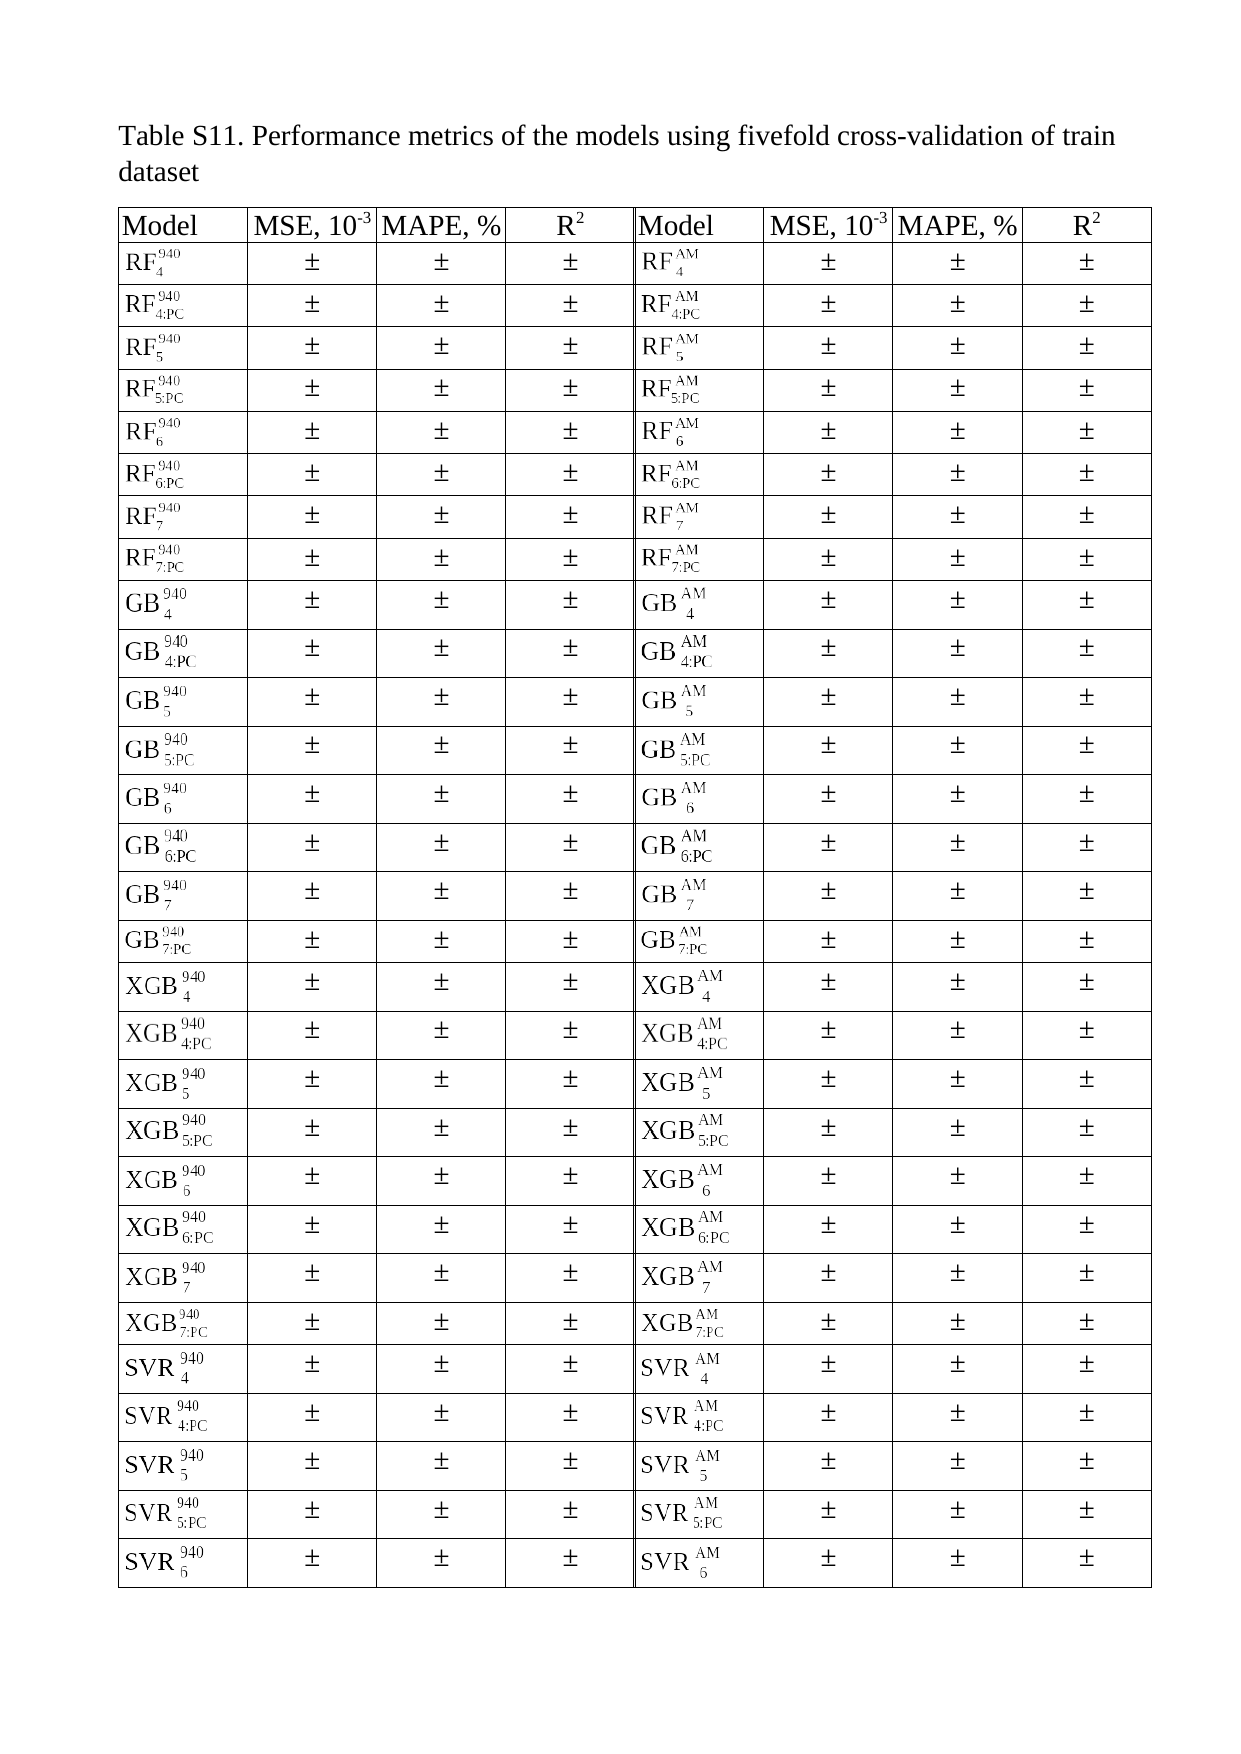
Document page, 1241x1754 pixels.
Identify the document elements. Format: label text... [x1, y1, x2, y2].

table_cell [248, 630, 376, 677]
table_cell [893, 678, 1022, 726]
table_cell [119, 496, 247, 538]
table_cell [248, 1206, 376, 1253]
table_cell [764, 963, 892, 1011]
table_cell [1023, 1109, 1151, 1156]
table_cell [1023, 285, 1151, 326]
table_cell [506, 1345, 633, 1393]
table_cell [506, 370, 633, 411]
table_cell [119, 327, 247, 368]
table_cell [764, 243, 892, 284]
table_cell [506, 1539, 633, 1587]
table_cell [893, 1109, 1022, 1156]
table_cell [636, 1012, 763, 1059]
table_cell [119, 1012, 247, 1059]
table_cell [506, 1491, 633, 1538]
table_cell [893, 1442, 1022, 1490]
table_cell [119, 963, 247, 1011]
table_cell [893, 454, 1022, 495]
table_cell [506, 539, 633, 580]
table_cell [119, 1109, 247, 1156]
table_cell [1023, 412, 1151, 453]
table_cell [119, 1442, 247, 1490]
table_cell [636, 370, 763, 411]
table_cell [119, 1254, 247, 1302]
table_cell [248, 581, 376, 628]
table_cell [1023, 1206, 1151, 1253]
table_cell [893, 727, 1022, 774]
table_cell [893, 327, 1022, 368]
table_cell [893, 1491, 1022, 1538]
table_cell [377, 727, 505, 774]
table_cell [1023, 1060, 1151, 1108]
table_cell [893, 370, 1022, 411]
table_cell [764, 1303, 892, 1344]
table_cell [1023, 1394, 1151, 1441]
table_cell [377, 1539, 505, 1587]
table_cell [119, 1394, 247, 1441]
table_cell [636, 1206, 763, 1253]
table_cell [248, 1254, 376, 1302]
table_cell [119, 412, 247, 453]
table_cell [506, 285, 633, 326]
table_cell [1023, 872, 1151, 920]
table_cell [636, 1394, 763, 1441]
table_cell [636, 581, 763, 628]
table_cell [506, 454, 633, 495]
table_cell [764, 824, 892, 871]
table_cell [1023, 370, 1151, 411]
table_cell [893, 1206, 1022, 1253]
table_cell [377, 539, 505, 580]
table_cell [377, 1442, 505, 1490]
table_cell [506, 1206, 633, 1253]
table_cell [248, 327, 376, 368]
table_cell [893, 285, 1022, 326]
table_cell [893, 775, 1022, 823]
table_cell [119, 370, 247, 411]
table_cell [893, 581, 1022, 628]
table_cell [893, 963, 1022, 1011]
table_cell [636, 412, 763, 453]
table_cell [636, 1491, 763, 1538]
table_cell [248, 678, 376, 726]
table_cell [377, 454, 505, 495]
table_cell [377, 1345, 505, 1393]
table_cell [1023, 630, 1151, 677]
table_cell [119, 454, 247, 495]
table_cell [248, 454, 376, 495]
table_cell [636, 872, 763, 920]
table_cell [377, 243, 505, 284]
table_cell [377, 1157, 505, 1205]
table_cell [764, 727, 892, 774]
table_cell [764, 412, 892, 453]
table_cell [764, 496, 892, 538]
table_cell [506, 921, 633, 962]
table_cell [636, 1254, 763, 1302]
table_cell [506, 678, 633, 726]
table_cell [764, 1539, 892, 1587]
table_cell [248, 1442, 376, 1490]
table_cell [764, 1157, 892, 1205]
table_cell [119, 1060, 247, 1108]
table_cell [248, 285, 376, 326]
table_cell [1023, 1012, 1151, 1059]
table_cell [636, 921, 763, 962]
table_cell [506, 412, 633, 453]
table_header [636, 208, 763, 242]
text Table S11. Performance metrics of the models using fivefold cross-validation of train dataset [118, 118, 1152, 188]
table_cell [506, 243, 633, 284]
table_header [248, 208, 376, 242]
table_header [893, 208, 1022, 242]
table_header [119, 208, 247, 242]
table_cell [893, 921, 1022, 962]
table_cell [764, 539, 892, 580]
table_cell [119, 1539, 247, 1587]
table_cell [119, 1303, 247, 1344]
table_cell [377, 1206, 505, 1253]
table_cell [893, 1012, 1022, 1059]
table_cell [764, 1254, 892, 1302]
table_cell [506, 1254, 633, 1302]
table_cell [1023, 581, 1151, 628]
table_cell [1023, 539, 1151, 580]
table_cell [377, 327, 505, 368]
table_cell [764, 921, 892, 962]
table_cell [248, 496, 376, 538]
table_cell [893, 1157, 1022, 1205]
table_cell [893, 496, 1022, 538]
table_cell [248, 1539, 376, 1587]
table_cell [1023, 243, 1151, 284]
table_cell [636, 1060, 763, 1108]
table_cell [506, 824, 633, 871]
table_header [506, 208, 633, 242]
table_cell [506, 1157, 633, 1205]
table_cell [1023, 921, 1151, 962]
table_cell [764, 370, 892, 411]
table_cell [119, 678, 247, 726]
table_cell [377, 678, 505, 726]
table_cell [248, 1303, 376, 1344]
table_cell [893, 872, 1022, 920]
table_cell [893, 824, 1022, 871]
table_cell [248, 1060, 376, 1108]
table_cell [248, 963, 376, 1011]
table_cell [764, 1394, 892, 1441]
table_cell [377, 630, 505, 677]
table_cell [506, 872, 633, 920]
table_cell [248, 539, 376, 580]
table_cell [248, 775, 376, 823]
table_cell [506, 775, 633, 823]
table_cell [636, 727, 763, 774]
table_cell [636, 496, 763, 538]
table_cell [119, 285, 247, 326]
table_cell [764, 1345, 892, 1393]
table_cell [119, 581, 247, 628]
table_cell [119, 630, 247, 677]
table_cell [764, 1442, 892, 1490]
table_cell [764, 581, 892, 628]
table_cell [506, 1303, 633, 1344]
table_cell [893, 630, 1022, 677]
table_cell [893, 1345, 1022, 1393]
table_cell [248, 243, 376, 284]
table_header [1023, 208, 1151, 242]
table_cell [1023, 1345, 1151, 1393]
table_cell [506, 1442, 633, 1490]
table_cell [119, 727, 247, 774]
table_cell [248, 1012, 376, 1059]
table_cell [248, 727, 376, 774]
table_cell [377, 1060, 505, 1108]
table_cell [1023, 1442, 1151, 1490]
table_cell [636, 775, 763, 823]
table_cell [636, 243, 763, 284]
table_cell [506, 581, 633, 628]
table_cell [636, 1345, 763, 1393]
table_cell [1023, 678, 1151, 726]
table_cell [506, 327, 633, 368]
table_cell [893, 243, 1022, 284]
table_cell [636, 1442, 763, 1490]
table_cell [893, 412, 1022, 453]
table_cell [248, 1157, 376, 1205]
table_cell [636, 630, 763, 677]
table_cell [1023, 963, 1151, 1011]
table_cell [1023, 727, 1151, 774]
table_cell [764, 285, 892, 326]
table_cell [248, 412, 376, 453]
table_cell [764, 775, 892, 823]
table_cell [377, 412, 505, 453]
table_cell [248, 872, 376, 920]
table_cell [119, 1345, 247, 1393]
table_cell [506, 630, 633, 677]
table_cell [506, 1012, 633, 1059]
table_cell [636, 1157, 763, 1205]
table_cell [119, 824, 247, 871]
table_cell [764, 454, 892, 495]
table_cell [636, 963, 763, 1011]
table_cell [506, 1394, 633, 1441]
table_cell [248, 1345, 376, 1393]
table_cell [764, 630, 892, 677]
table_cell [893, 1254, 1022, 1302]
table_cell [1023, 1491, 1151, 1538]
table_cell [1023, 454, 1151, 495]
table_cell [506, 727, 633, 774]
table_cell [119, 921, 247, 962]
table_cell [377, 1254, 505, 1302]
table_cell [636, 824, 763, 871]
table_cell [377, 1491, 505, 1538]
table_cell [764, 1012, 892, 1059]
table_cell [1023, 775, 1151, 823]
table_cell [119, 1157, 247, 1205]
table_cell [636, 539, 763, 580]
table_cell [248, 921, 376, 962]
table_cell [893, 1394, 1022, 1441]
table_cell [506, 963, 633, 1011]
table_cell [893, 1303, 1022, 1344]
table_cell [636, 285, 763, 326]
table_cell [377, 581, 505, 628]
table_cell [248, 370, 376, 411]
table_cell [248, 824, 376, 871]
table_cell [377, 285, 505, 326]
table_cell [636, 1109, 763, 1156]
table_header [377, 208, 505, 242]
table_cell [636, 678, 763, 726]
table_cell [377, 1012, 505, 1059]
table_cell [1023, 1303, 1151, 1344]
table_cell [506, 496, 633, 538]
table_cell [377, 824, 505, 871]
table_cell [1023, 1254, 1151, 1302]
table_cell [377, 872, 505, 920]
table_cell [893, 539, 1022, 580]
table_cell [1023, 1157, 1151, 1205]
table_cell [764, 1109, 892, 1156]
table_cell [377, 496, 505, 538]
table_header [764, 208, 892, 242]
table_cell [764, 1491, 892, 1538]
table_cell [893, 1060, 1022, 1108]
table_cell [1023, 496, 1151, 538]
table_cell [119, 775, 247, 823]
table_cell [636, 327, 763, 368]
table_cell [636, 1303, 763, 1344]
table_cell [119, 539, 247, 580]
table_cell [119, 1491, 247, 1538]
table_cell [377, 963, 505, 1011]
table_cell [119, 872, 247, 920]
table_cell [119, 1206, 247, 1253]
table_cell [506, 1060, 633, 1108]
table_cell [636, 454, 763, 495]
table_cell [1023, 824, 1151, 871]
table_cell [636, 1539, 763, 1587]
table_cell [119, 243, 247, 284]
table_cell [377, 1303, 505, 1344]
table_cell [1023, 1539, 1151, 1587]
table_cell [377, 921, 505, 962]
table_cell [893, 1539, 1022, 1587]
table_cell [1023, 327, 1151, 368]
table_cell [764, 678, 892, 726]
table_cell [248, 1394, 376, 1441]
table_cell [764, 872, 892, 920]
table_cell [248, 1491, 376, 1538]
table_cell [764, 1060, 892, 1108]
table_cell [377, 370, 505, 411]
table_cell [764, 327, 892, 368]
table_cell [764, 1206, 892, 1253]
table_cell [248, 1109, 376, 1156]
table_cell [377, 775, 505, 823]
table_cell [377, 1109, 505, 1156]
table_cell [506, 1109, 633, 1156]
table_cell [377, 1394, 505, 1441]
